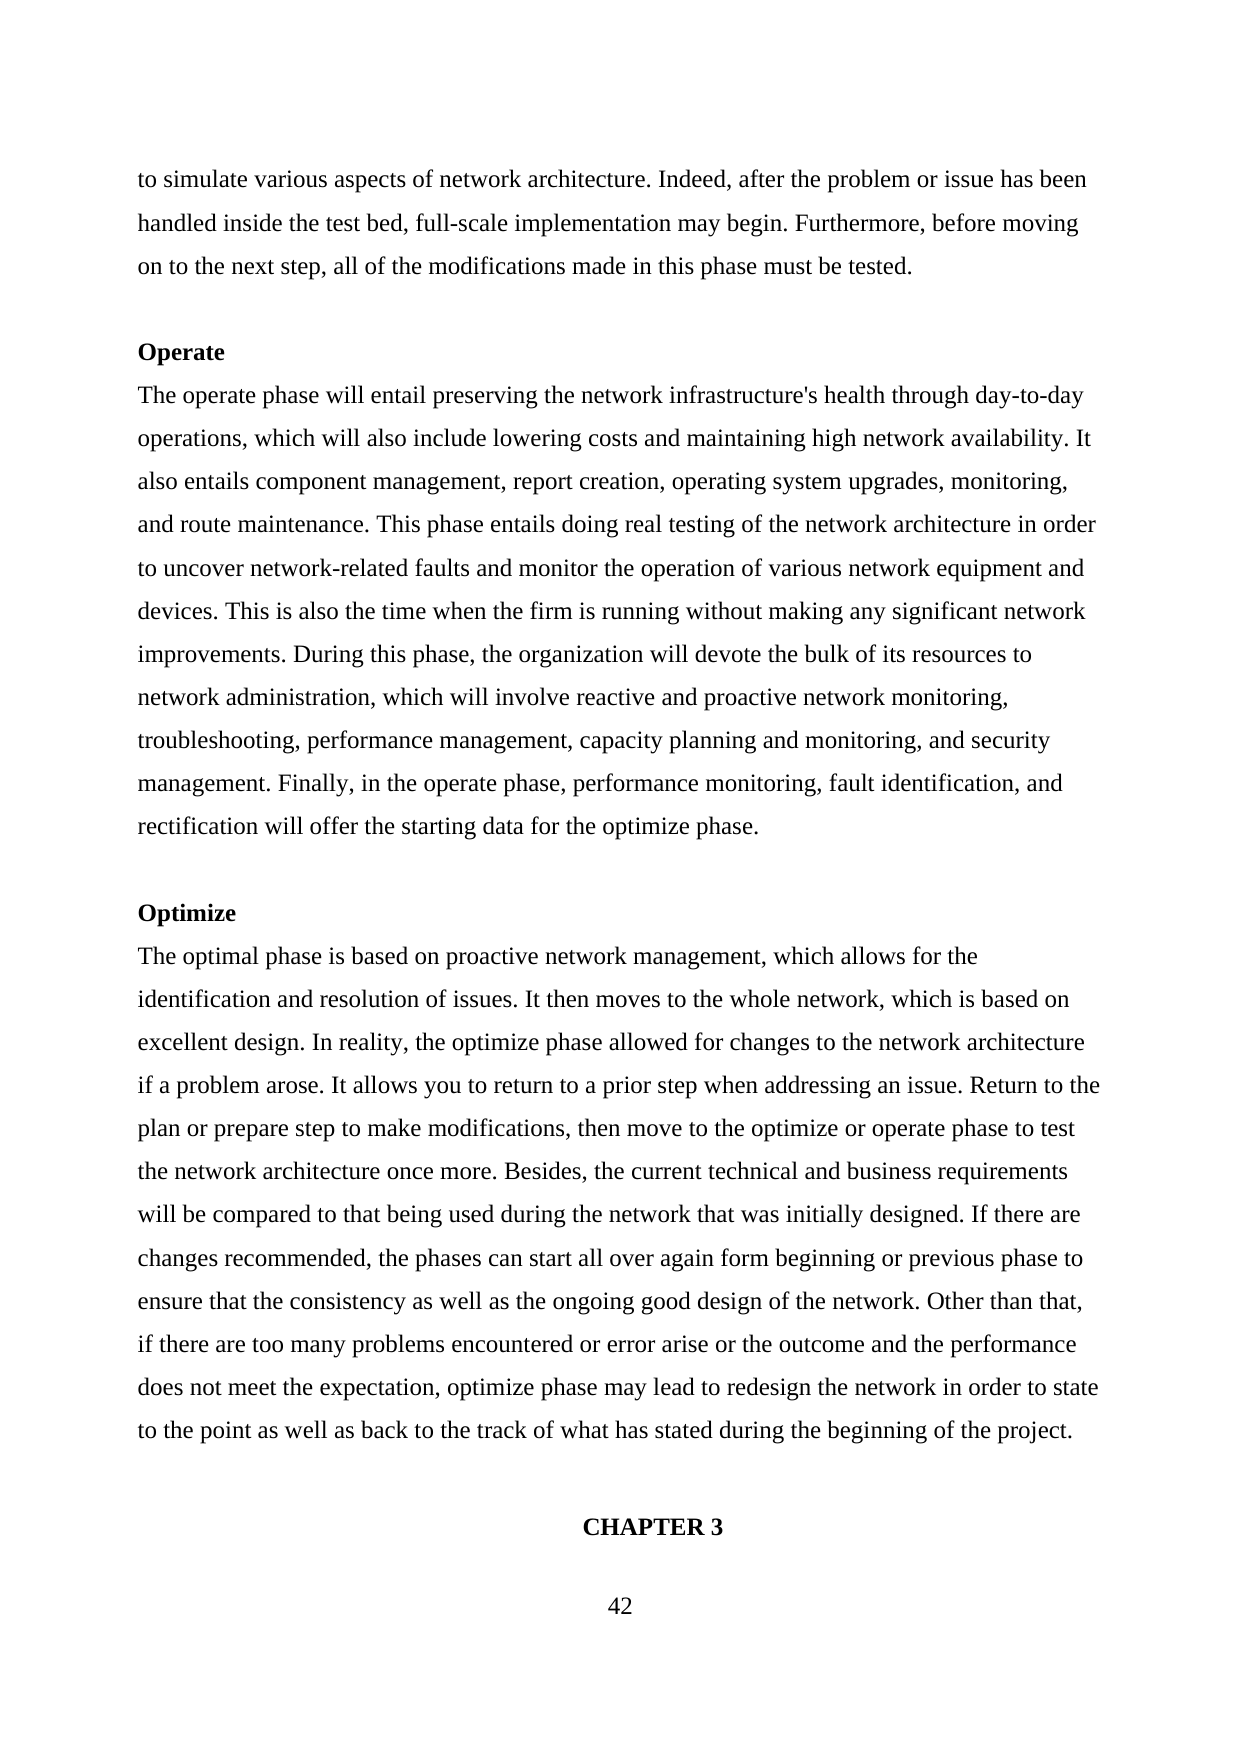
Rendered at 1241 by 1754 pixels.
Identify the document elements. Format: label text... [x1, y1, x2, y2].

text The operate phase will entail preserving the network infrastructure's health through day-to-day operations, which will also include lowering costs and maintaining high network availability. It also entails component management, report creation, operating system upgrades, monitoring, and route maintenance. This phase entails doing real testing of the network architecture in order to uncover network-related faults and monitor the operation of various network equipment and devices. This is also the time when the firm is running without making any significant network improvements. During this phase, the organization will devote the bulk of its resources to network administration, which will involve reactive and proactive network monitoring, troubleshooting, performance management, capacity planning and monitoring, and security management. Finally, in the operate phase, performance monitoring, fault identification, and rectification will offer the starting data for the optimize phase. [137, 380, 1103, 840]
text Operate [137, 337, 1103, 366]
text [137, 164, 1103, 279]
text Optimize [137, 898, 1103, 926]
subtitle CHAPTER 3 [137, 1512, 918, 1541]
text The optimal phase is based on proactive network management, which allows for the identification and resolution of issues. It then moves to the whole network, which is based on excellent design. In reality, the optimize phase allowed for changes to the network architecture if a problem arose. It allows you to return to a prior step when addressing an issue. Return to the plan or prepare step to make modifications, then move to the optimize or operate phase to test the network architecture once more. Besides, the current technical and business requirements will be compared to that being used during the network that was initially designed. If there are changes recommended, the phases can start all over again form beginning or previous phase to ensure that the consistency as well as the ongoing good design of the network. Other than that, if there are too many problems encountered or error arise or the outcome and the performance does not meet the expectation, optimize phase may lead to redesign the network in order to state to the point as well as back to the track of what has stated during the beginning of the project. [137, 941, 1103, 1444]
